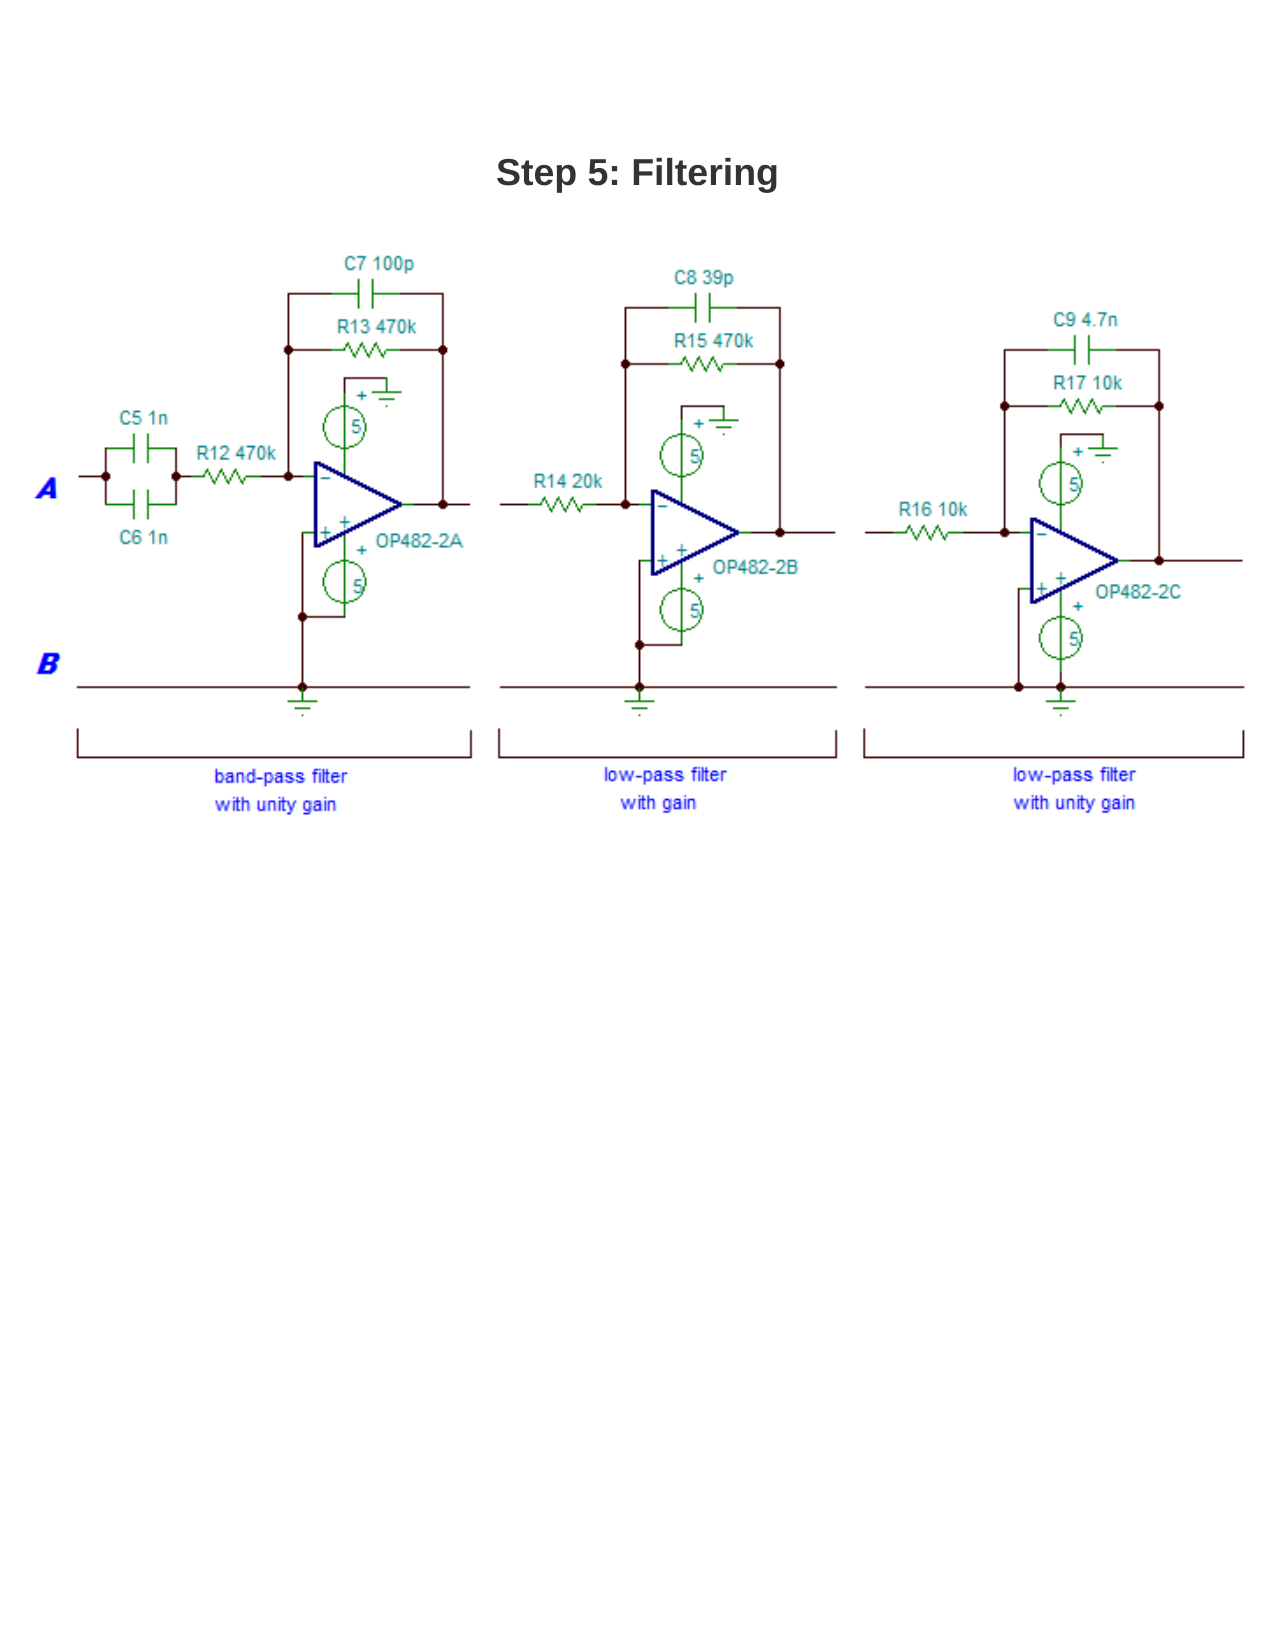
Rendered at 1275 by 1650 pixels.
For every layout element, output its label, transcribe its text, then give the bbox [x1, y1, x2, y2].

subtitle Step 5: Filtering [150, 150, 1125, 193]
picture [0, 216, 1275, 857]
